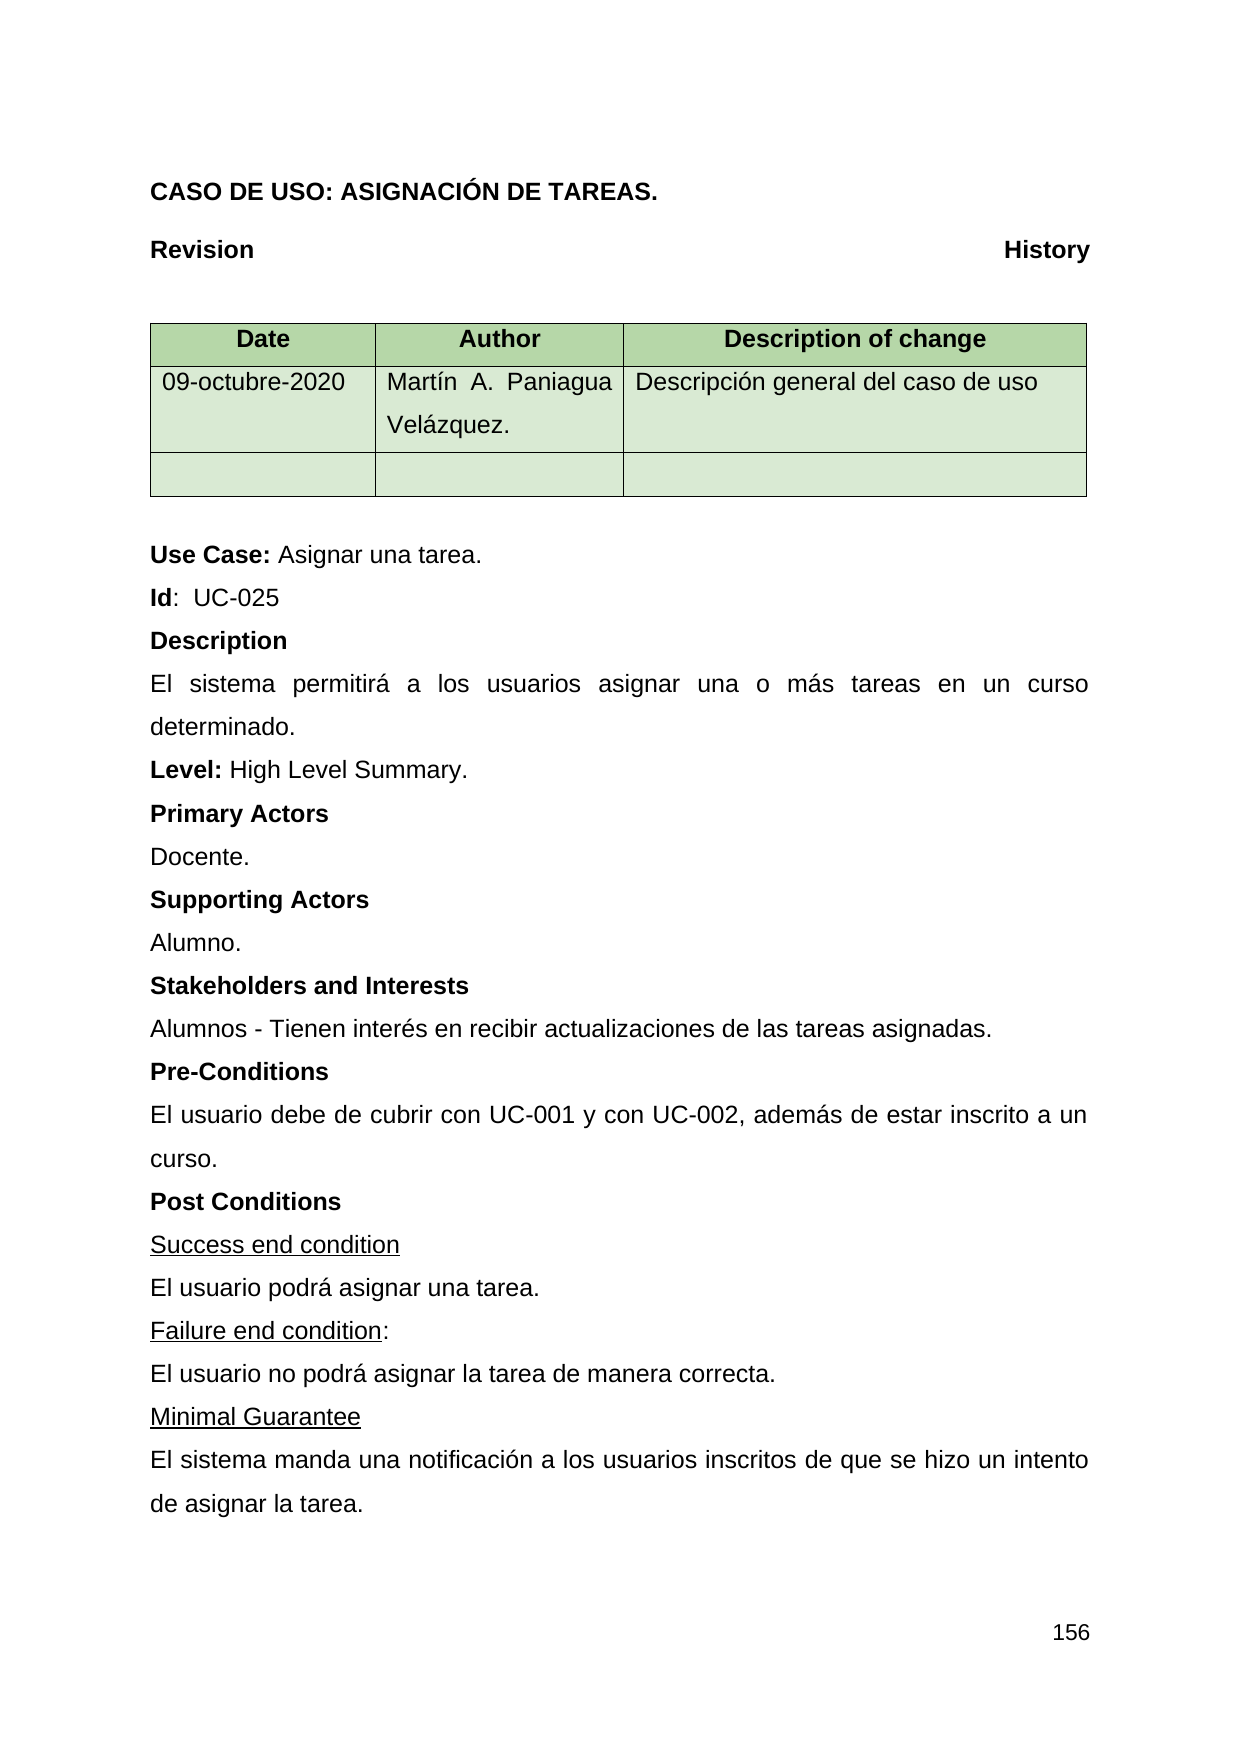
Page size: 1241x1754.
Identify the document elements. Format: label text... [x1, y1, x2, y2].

text Id: UC-025 [150, 583, 1090, 612]
text Alumno. [150, 928, 1090, 957]
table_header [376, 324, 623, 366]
text Failure end condition: [150, 1316, 1090, 1345]
text Use Case: Asignar una tarea. [150, 540, 1090, 568]
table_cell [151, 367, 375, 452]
text Minimal Guarantee [150, 1402, 1090, 1431]
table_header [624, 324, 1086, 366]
text El usuario debe de cubrir con UC-001 y con UC-002, además de estar inscrito a un curso. [150, 1100, 1090, 1172]
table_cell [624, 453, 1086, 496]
text Success end condition [150, 1230, 1090, 1258]
text El sistema permitirá a los usuarios asignar una o más tareas en un curso determinado. [150, 669, 1090, 741]
text Supporting Actors [150, 885, 1090, 913]
text Alumnos - Tienen interés en recibir actualizaciones de las tareas asignadas. [150, 1014, 1090, 1043]
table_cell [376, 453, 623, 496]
text Level: High Level Summary. [150, 755, 1090, 784]
text El usuario no podrá asignar la tarea de manera correcta. [150, 1359, 1090, 1388]
text Docente. [150, 842, 1090, 870]
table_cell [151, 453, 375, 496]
text Stakeholders and Interests [150, 971, 1090, 1000]
text Revision History [150, 235, 1090, 303]
text El sistema manda una notificación a los usuarios inscritos de que se hizo un intento de asignar la tarea. [150, 1445, 1090, 1517]
text Description [150, 626, 1090, 655]
text Post Conditions [150, 1187, 1090, 1215]
text El usuario podrá asignar una tarea. [150, 1273, 1090, 1302]
text Primary Actors [150, 798, 1090, 827]
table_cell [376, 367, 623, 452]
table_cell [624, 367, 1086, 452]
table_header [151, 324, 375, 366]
text Pre-Conditions [150, 1057, 1090, 1086]
text CASO DE USO: ASIGNACIÓN DE TAREAS. [150, 177, 1090, 206]
